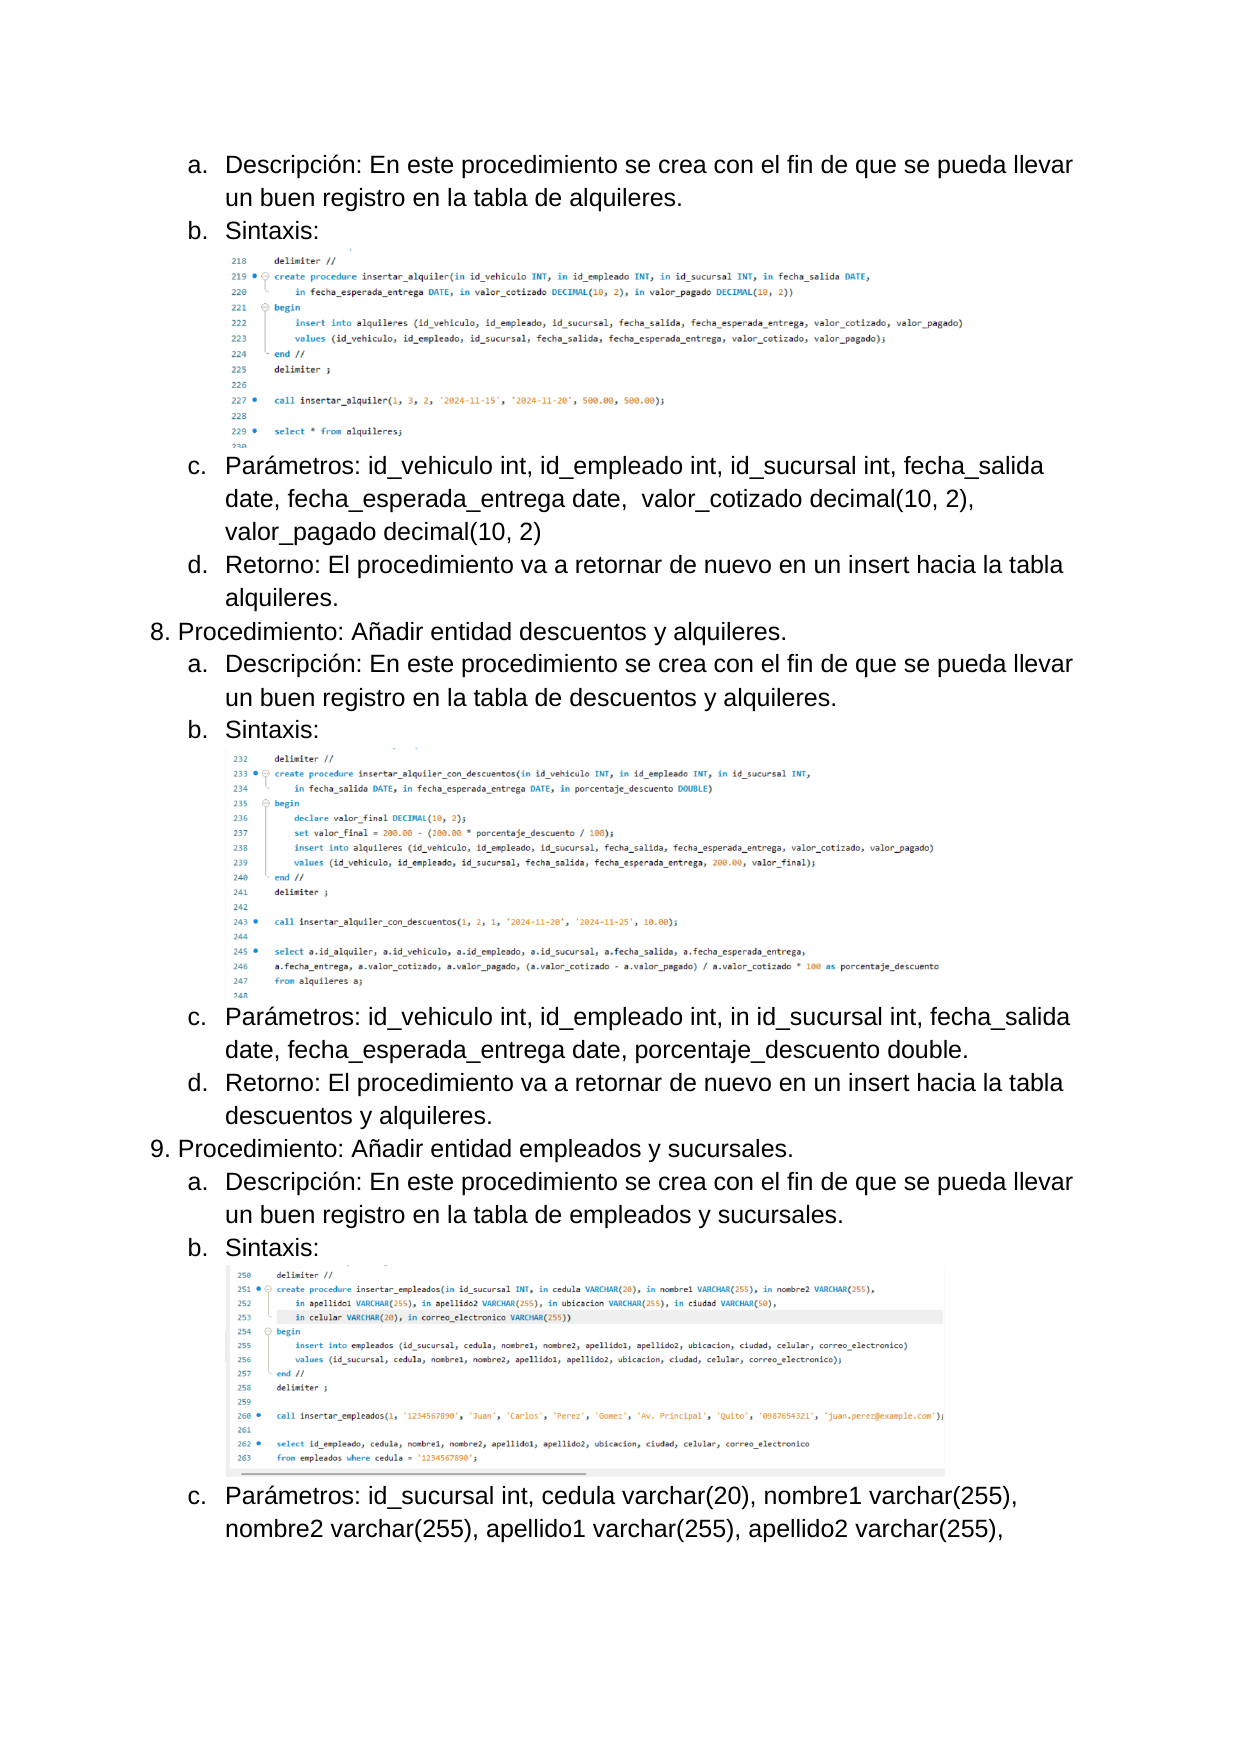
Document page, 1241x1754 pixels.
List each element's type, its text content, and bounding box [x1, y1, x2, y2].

list Retorno: El procedimiento va a retornar de nuevo en un insert hacia la tabla alquileres. [187, 550, 1090, 612]
list Descripción: En este procedimiento se crea con el fin de que se pueda llevar un buen registro en la tabla de descuentos y alquileres. [187, 649, 1090, 711]
list Descripción: En este procedimiento se crea con el fin de que se pueda llevar un buen registro en la tabla de empleados y sucursales. [187, 1167, 1090, 1228]
list Sintaxis: [187, 1233, 1090, 1261]
list Sintaxis: [187, 716, 1090, 744]
text 9. Procedimiento: Añadir entidad empleados y sucursales. [150, 1134, 1090, 1162]
picture [225, 748, 951, 998]
list Sintaxis: [187, 216, 1090, 245]
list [187, 1481, 1090, 1542]
picture [225, 249, 976, 448]
list Parámetros: id_vehiculo int, id_empleado int, id_sucursal int, fecha_salida date, fecha_esperada_entrega date, valor_cotizado decimal(10, 2), valor_pagado decimal(10, 2) [187, 451, 1090, 546]
picture [225, 1265, 945, 1477]
list Retorno: El procedimiento va a retornar de nuevo en un insert hacia la tabla descuentos y alquileres. [187, 1068, 1090, 1129]
list Parámetros: id_vehiculo int, id_empleado int, in id_sucursal int, fecha_salida date, fecha_esperada_entrega date, porcentaje_descuento double. [187, 1002, 1090, 1063]
list Descripción: En este procedimiento se crea con el fin de que se pueda llevar un buen registro en la tabla de alquileres. [187, 150, 1090, 212]
text 8. Procedimiento: Añadir entidad descuentos y alquileres. [150, 616, 1090, 645]
